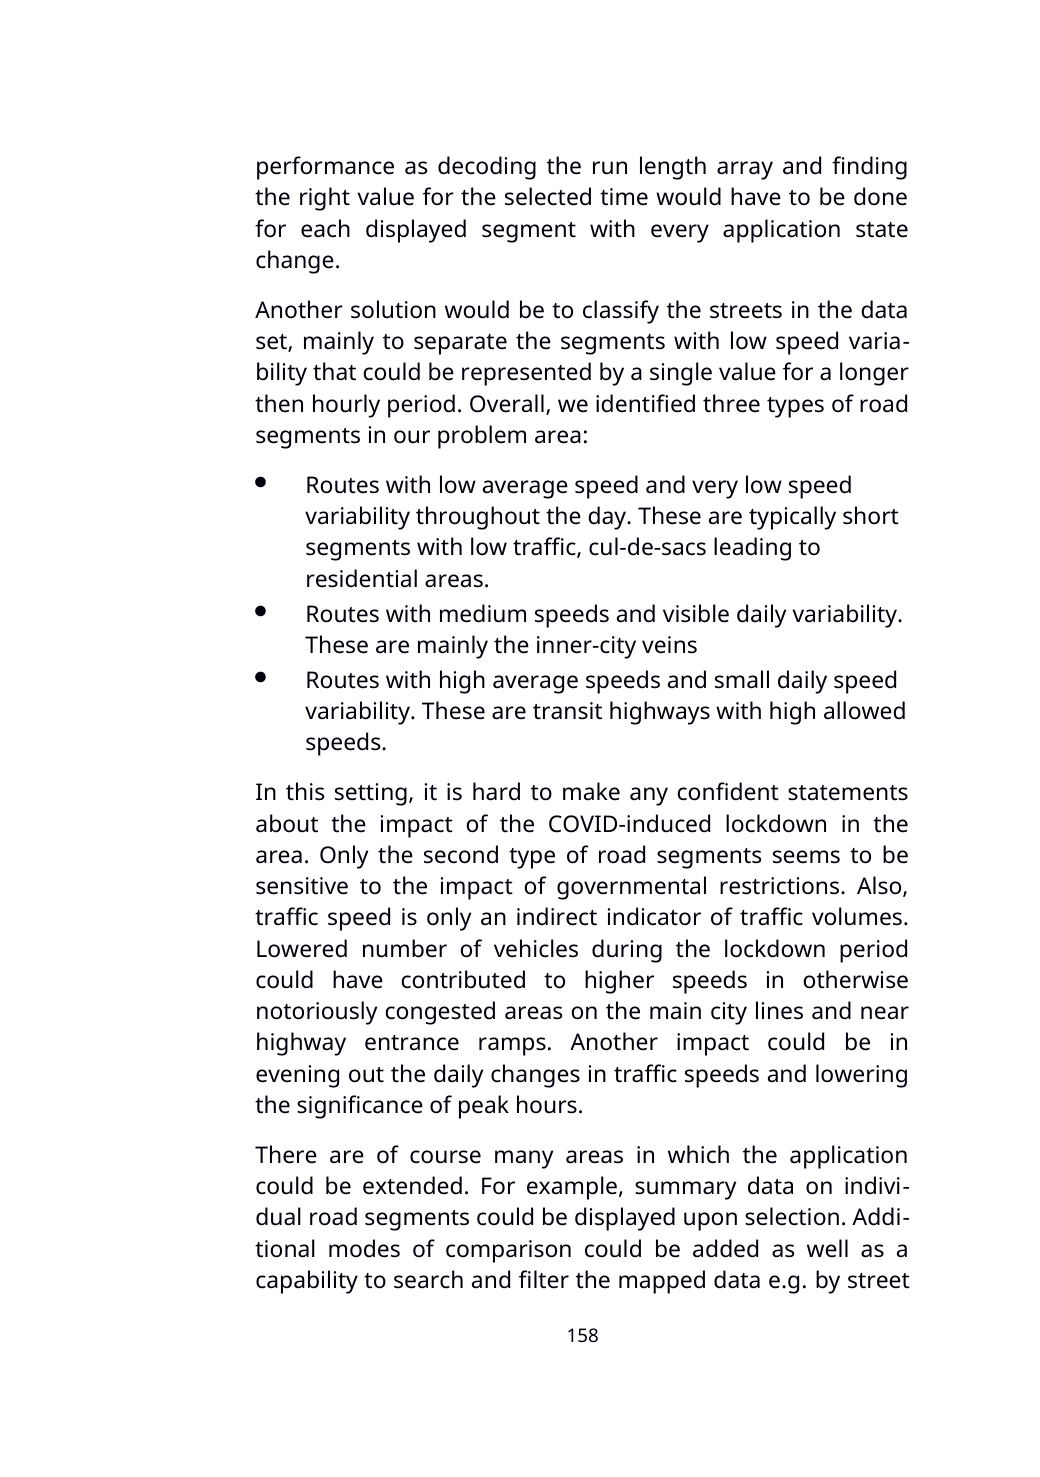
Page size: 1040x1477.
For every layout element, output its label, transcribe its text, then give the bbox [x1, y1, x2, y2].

list Routes with low average speed and very low speed variability throughout the day. These are typically short segments with low traffic, cul-de-sacs leading to residential areas. [255, 469, 910, 594]
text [255, 1139, 910, 1295]
list Routes with medium speeds and visible daily variability. These are mainly the inner-city veins [255, 597, 910, 660]
list Routes with high average speeds and small daily speed variability. These are transit highways with high allowed speeds. [255, 664, 910, 757]
text In this setting, it is hard to make any confident statements about the impact of the COVID-induced lockdown in the area. Only the second type of road segments seems to be sensitive to the impact of governmental restrictions. Also, traffic speed is only an indirect indicator of traffic volumes. Lowered number of vehicles during the lockdown period could have contributed to higher speeds in otherwise notoriously congested areas on the main city lines and near highway entrance ramps. Another impact could be in evening out the daily changes in traffic speeds and lowering the significance of peak hours. [255, 776, 910, 1120]
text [255, 150, 910, 275]
text Another solution would be to classify the streets in the data set, mainly to separate the segments with low speed variability that could be represented by a single value for a longer then hourly period. Overall, we identified three types of road segments in our problem area: [255, 294, 910, 450]
